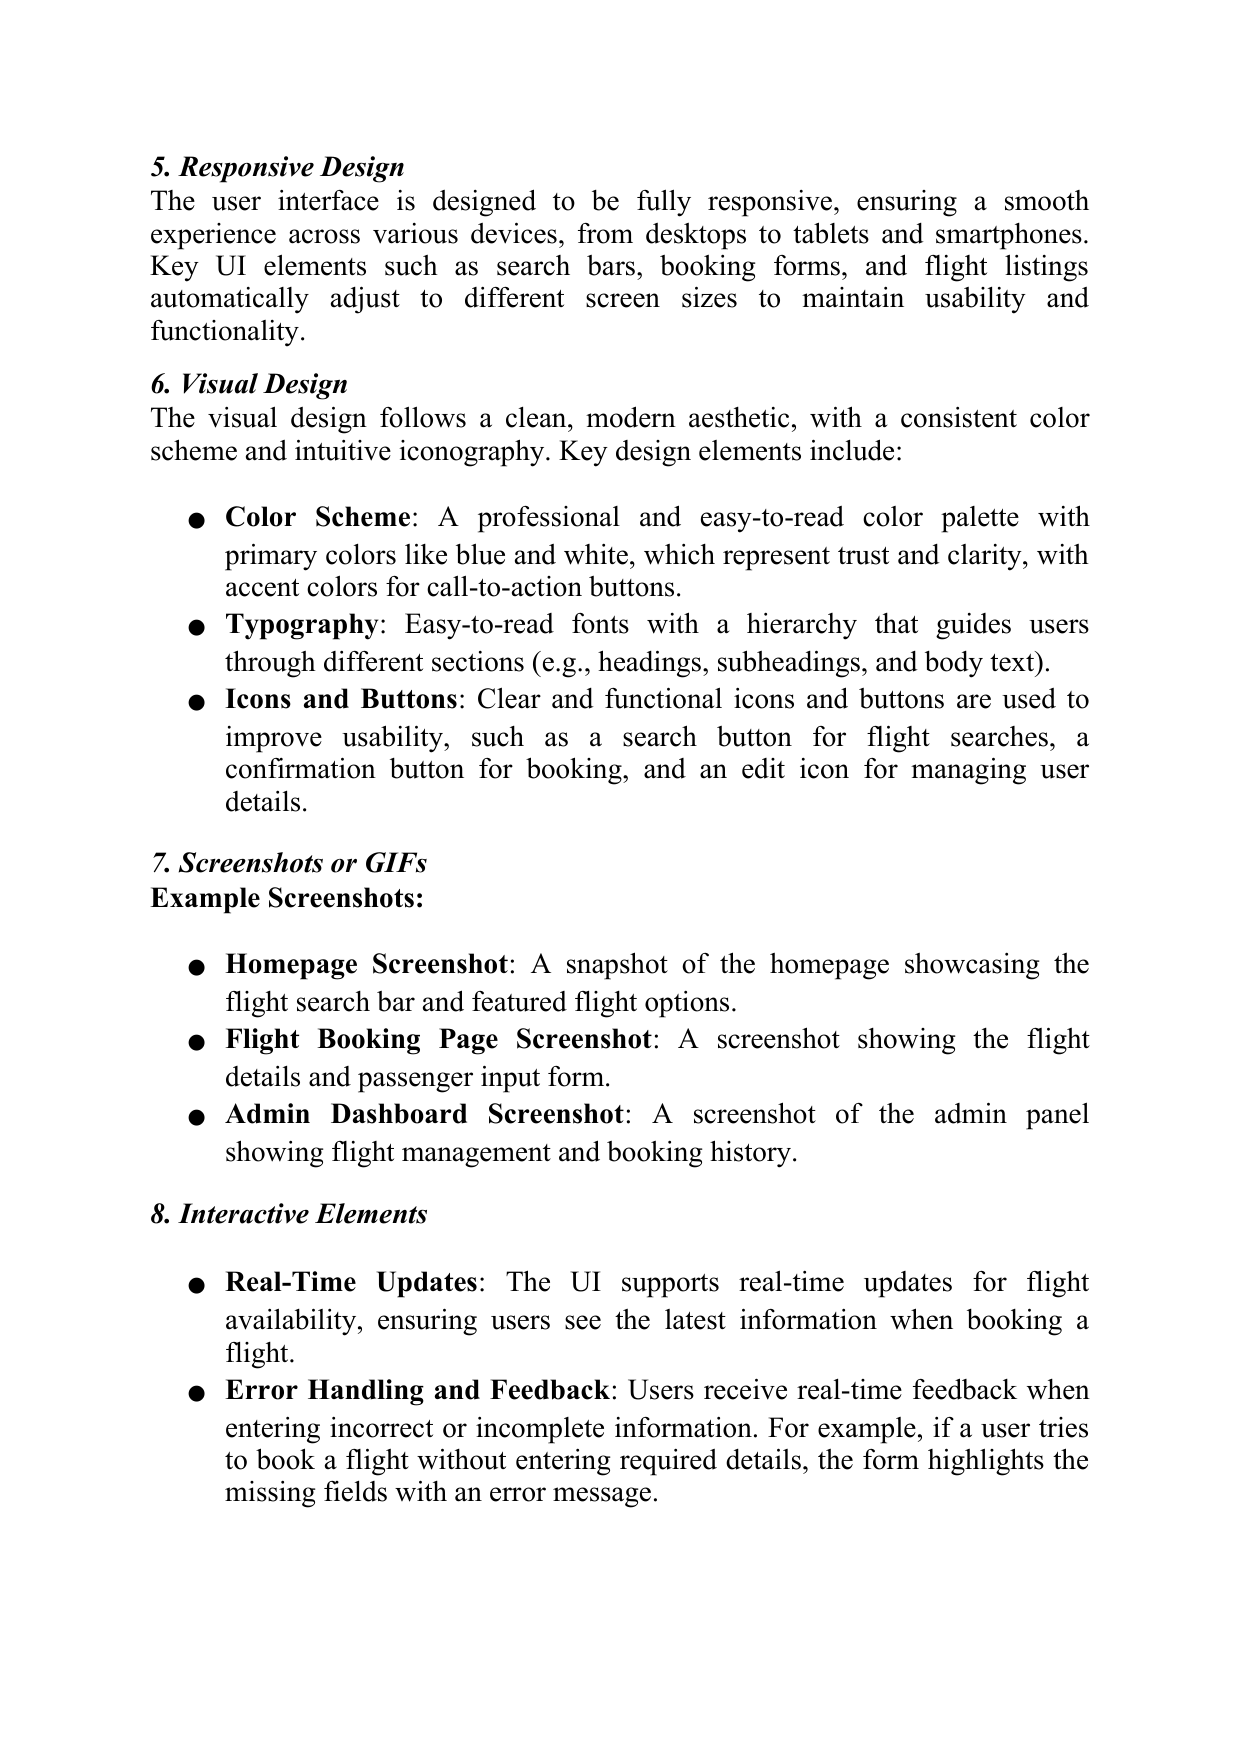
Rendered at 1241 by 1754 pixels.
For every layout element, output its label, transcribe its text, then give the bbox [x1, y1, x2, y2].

list Error Handling and Feedback: Users receive real-time feedback when entering incorrect or incomplete information. For example, if a user tries to book a flight without entering required details, the form highlights the missing fields with an error message. [187, 1368, 1090, 1508]
text The visual design follows a clean, modern aesthetic, with a consistent color scheme and intuitive iconography. Key design elements include: [150, 402, 1090, 466]
list Icons and Buttons: Clear and functional icons and buttons are used to improve usability, such as a search button for flight searches, a confirmation button for booking, and an edit icon for managing user details. [187, 678, 1090, 817]
subtitle 6. Visual Design [150, 367, 1090, 399]
subtitle 8. Interactive Elements [150, 1197, 1090, 1229]
subtitle 7. Screenshots or GIFs [150, 847, 1090, 879]
subtitle 5. Responsive Design [150, 150, 1090, 182]
list Homepage Screenshot: A snapshot of the homepage showcasing the flight search bar and featured flight options. [187, 943, 1090, 1018]
list Color Scheme: A professional and easy-to-read color palette with primary colors like blue and white, which represent trust and clarity, with accent colors for call-to-action buttons. [187, 496, 1090, 603]
list Admin Dashboard Screenshot: A screenshot of the admin panel showing flight management and booking history. [187, 1093, 1090, 1168]
list Typography: Easy-to-read fonts with a hierarchy that guides users through different sections (e.g., headings, subheadings, and body text). [187, 603, 1090, 678]
text Example Screenshots: [150, 881, 1090, 914]
text The user interface is designed to be fully responsive, ensuring a smooth experience across various devices, from desktops to tablets and smartphones. Key UI elements such as search bars, booking forms, and flight listings automatically adjust to different screen sizes to maintain usability and functionality. [150, 185, 1090, 346]
list Real-Time Updates: The UI supports real-time updates for flight availability, ensuring users see the latest information when booking a flight. [187, 1261, 1090, 1368]
list Flight Booking Page Screenshot: A screenshot showing the flight details and passenger input form. [187, 1018, 1090, 1093]
